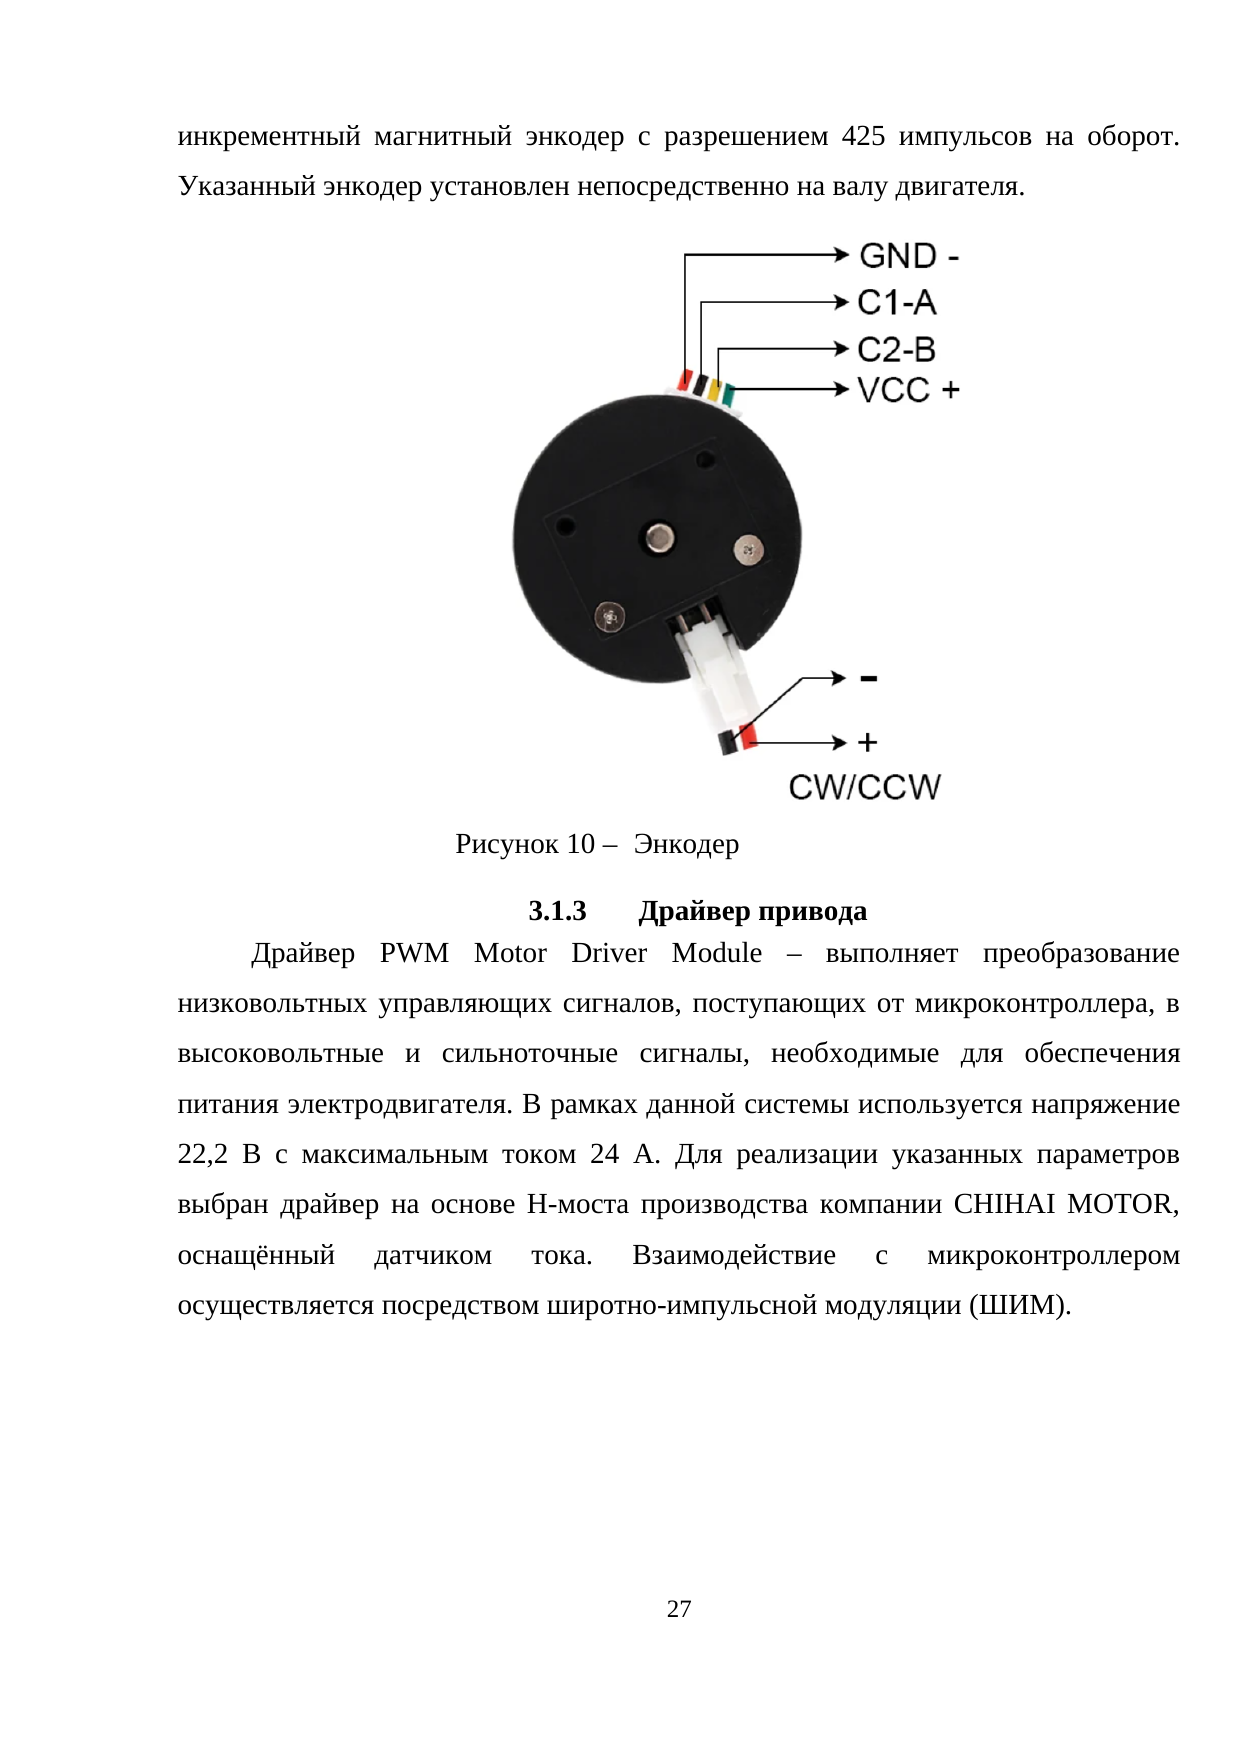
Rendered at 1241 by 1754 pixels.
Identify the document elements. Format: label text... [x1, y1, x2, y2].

text Энкодер [94, 826, 1181, 859]
text Драйвер PWM Motor Driver Module – выполняет преобразование низковольтных управляющих сигналов, поступающих от микроконтроллера, в высоковольтные и сильноточные сигналы, необходимые для обеспечения питания электродвигателя. В рамках данной системы используется напряжение 22,2 В с максимальным током 24 А. Для реализации указанных параметров выбран драйвер на основе H-моста производства компании CHIHAI MOTOR, оснащённый датчиком тока. Взаимодействие с микроконтроллером осуществляется посредством широтно-импульсной модуляции (ШИМ). [177, 935, 1181, 1321]
picture [451, 218, 981, 810]
subtitle Драйвер привода [215, 893, 1181, 927]
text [177, 118, 1181, 202]
